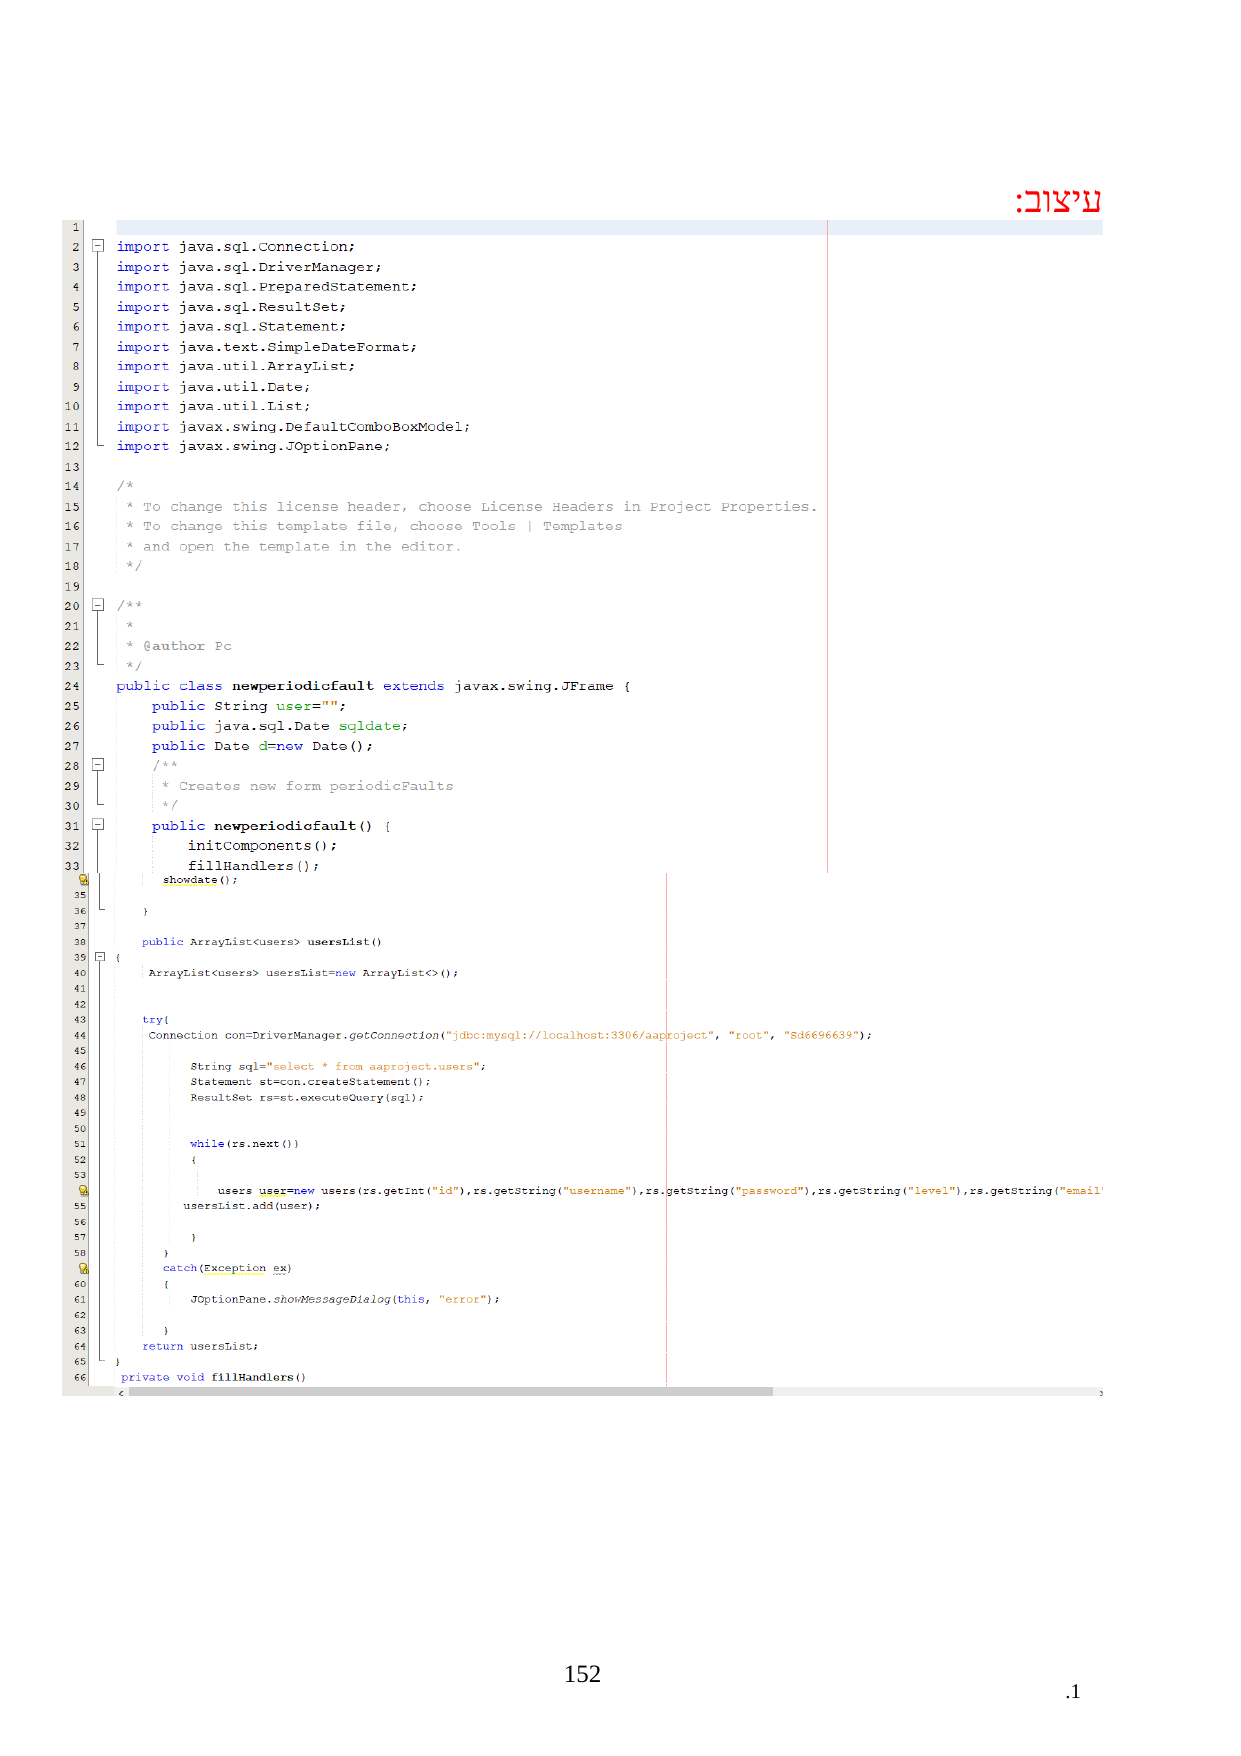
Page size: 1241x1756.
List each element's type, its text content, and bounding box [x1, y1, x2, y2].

text עיצוב: [62, 177, 1103, 220]
picture [62, 220, 1103, 1396]
